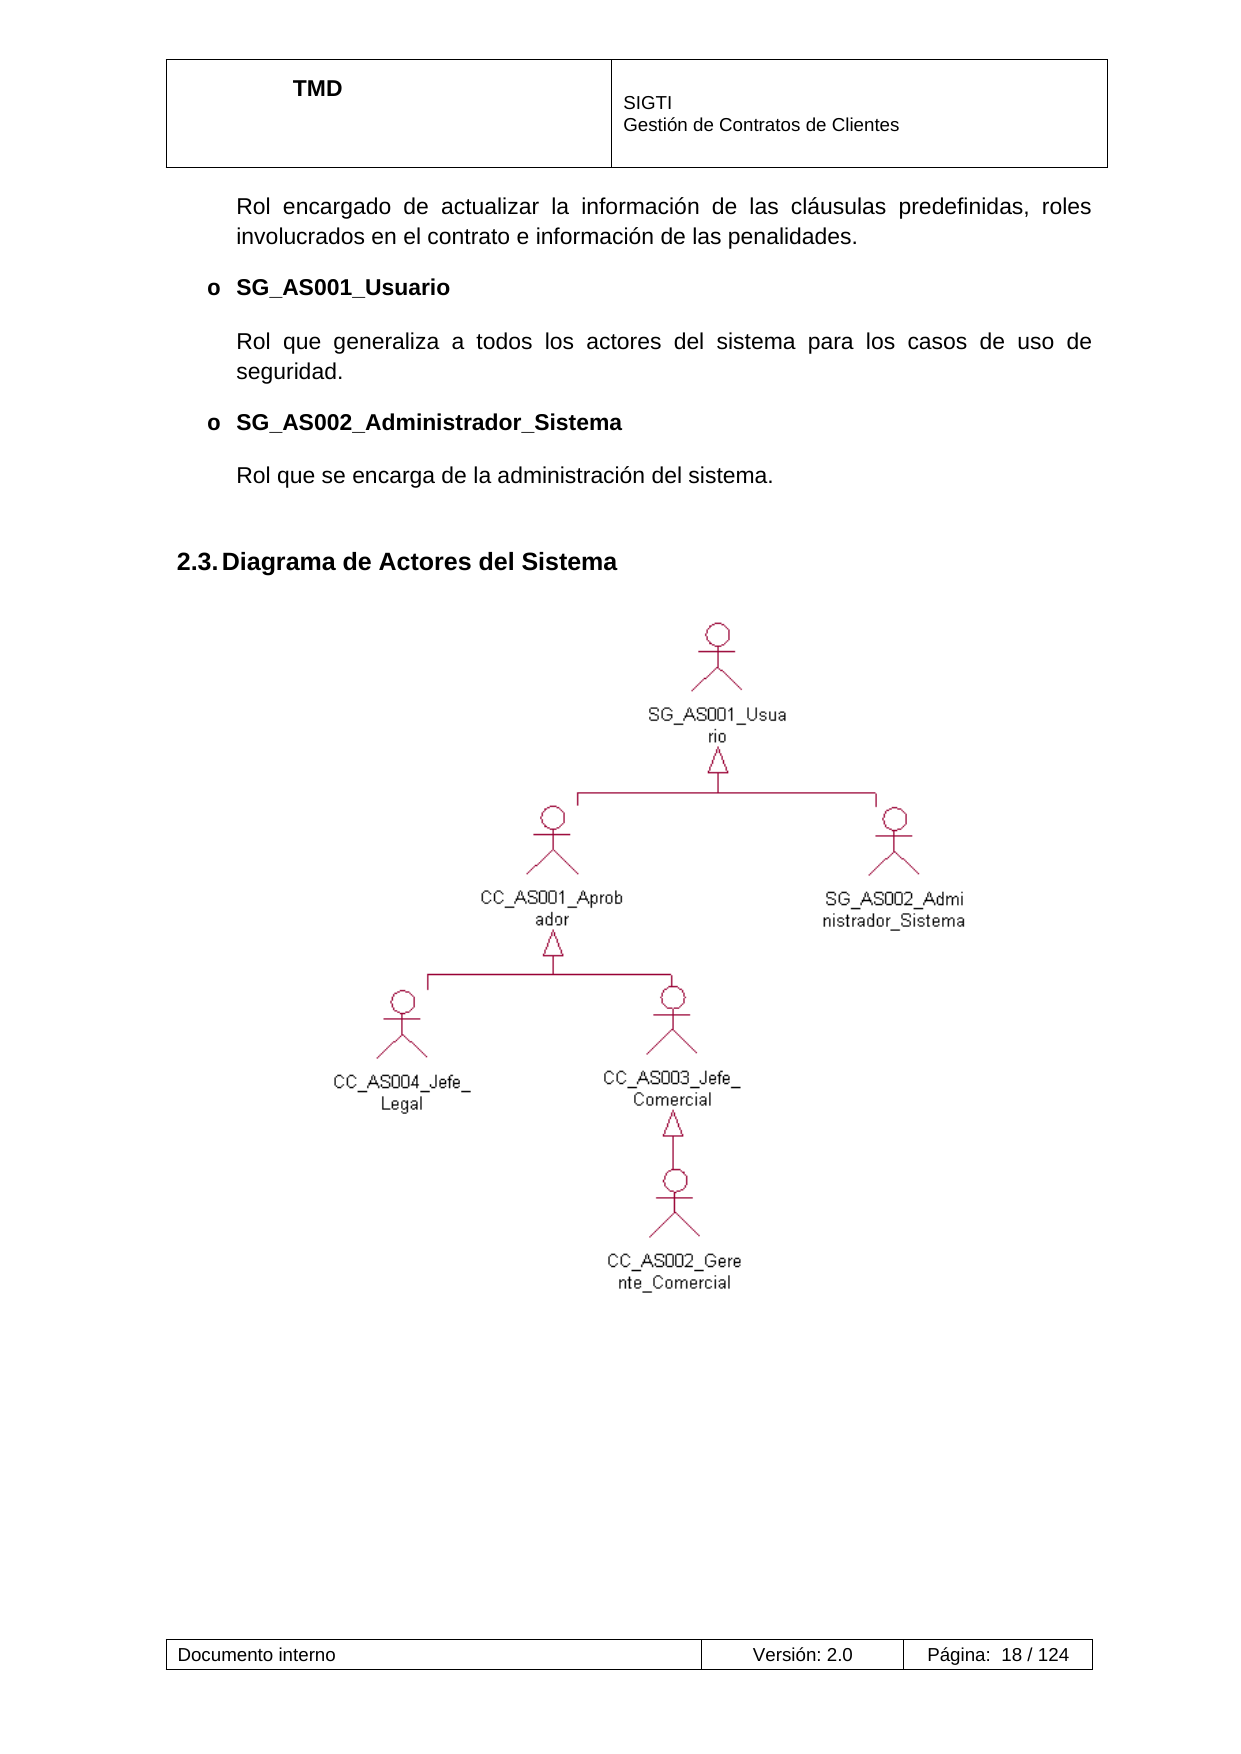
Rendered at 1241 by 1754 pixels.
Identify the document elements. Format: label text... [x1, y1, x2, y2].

picture [321, 604, 986, 1305]
text Rol que generaliza a todos los actores del sistema para los casos de uso de seguridad. [236, 328, 1092, 384]
list SG_AS001_Usuario [207, 274, 1092, 303]
text Rol encargado de actualizar la información de las cláusulas predefinidas, roles involucrados en el contrato e información de las penalidades. [236, 193, 1092, 249]
text Rol que se encarga de la administración del sistema. [236, 462, 1092, 488]
subtitle Diagrama de Actores del Sistema [177, 547, 1092, 576]
list SG_AS002_Administrador_Sistema [207, 409, 1092, 437]
